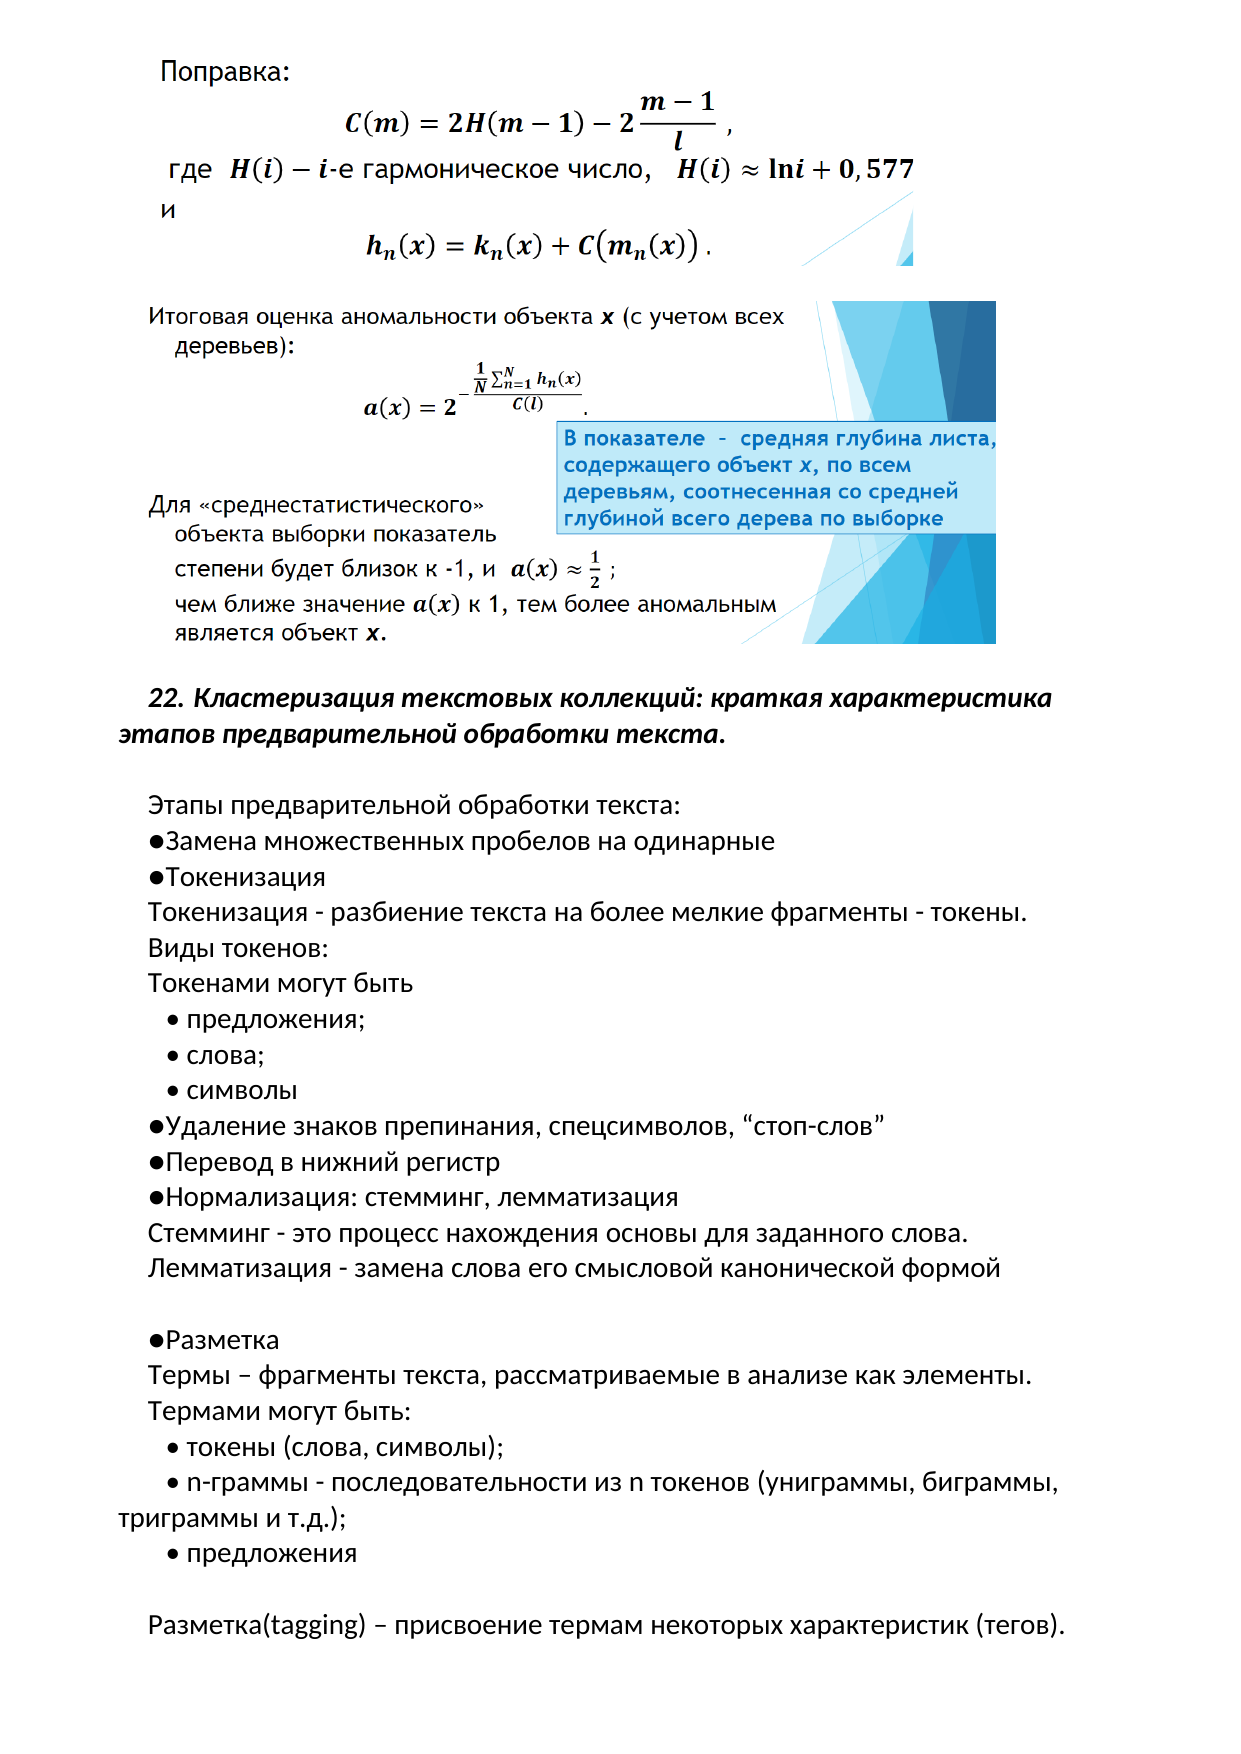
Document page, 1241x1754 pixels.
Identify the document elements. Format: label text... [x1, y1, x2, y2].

picture [147, 59, 914, 266]
text • символы [118, 1071, 1152, 1107]
text • предложения [118, 1534, 1152, 1570]
picture [147, 301, 996, 644]
text • предложения; [118, 1000, 1152, 1036]
text Термами могут быть: [118, 1392, 1152, 1428]
list Разметка [118, 1321, 1152, 1356]
text Разметка(tagging) – присвоение термам некоторых характеристик (тегов). [118, 1606, 1152, 1641]
text Токенами могут быть [118, 964, 1152, 1000]
text • токены (слова, символы); [118, 1428, 1152, 1463]
text • слова; [118, 1036, 1152, 1071]
list Токенизация [118, 858, 1152, 893]
list Удаление знаков препинания, спецсимволов, “стоп-слов” [118, 1107, 1152, 1143]
text Этапы предварительной обработки текста: [118, 786, 1152, 822]
list Перевод в нижний регистр [118, 1143, 1152, 1178]
list Нормализация: стемминг, лемматизация [118, 1178, 1152, 1214]
text Лемматизация - замена слова его смысловой канонической формой [118, 1249, 1152, 1285]
list Замена множественных пробелов на одинарные [118, 822, 1152, 858]
text Термы – фрагменты текста, рассматриваемые в анализе как элементы. [118, 1356, 1152, 1392]
text Стемминг - это процесс нахождения основы для заданного слова. [118, 1214, 1152, 1249]
list Кластеризация текстовых коллекций: краткая характеристика этапов предварительной обработки текста. [118, 679, 1152, 751]
text Токенизация - разбиение текста на более мелкие фрагменты - токены. [118, 893, 1152, 929]
text • n-граммы - последовательности из n токенов (униграммы, биграммы, триграммы и т.д.); [118, 1463, 1152, 1534]
text Виды токенов: [118, 929, 1152, 964]
